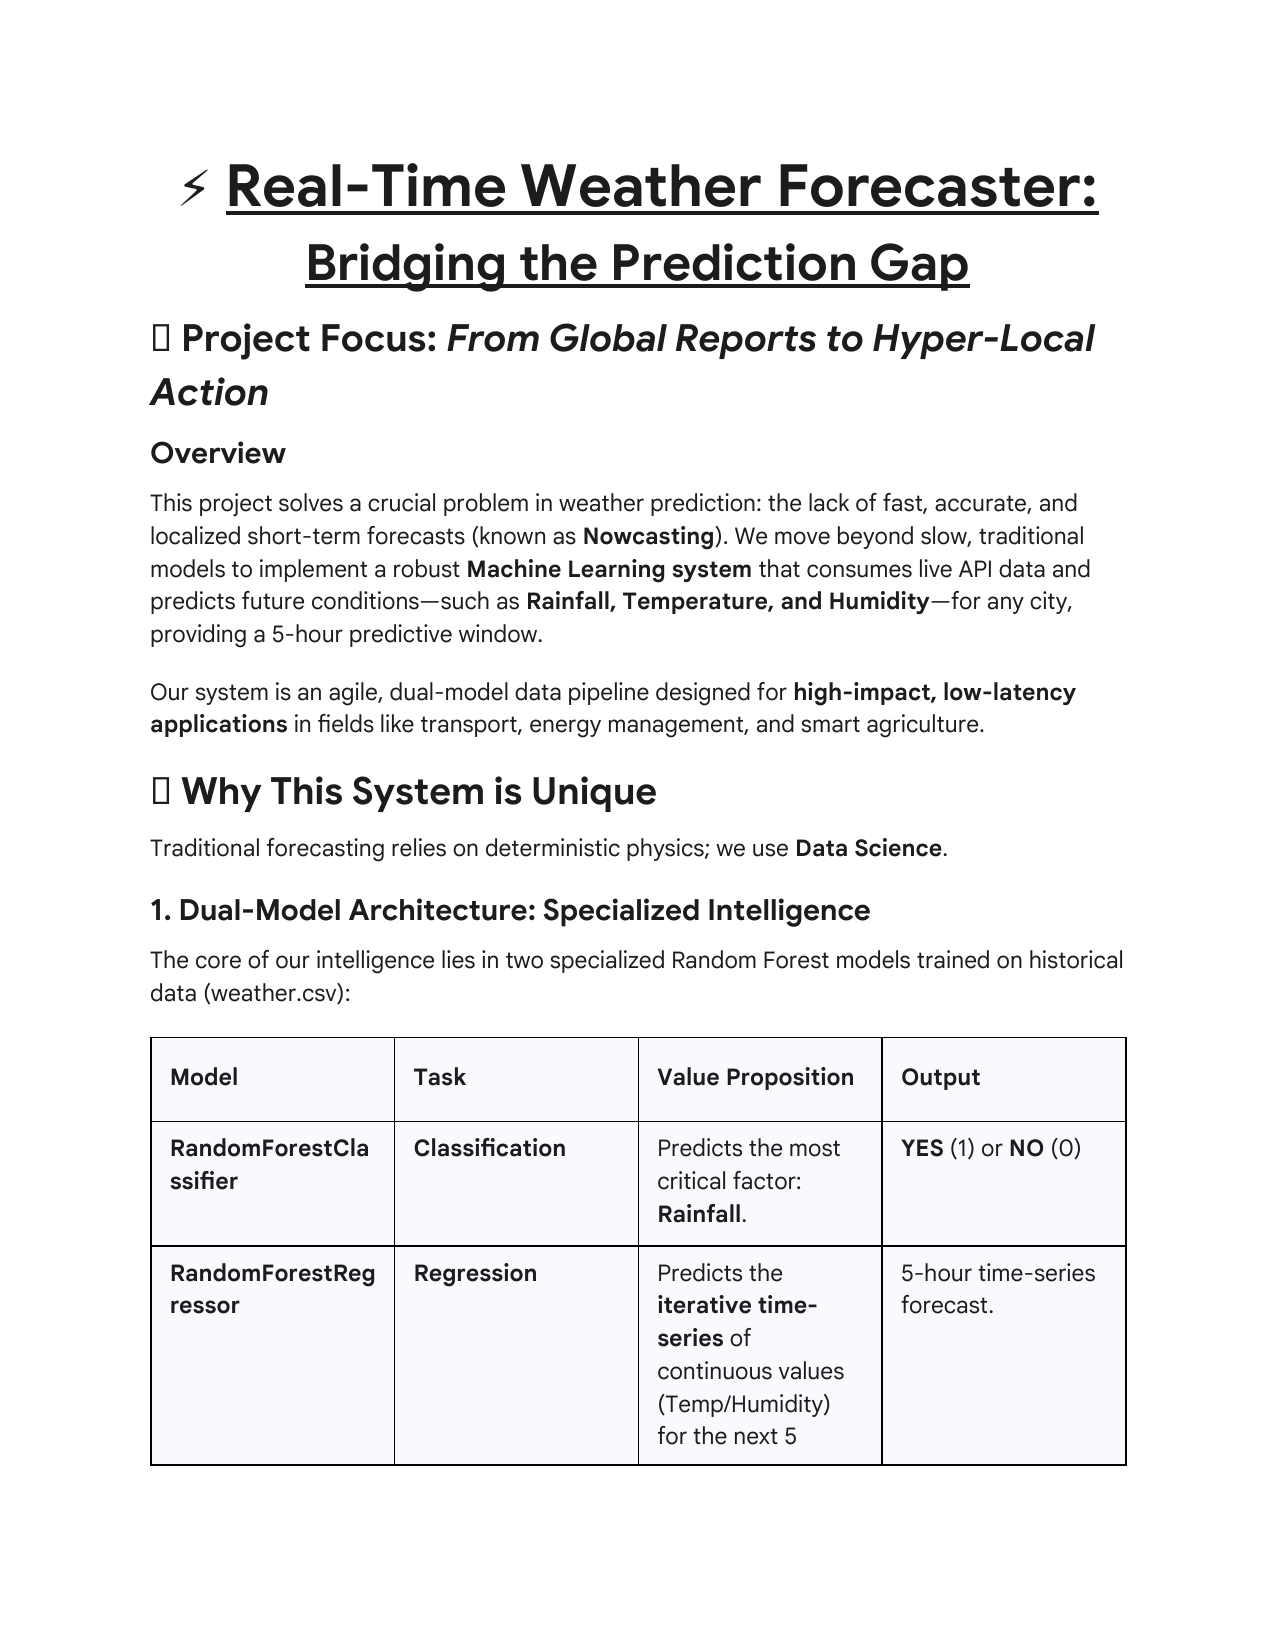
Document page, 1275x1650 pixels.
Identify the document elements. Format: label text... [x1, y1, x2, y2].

table_cell Predicts the most critical factor: Rainfall. [639, 1122, 881, 1245]
subtitle 💡 Why This System is Unique [150, 768, 1125, 815]
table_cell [639, 1247, 881, 1464]
table_header Value Proposition [639, 1038, 881, 1121]
subtitle 🎯 Project Focus: From Global Reports to Hyper-Local Action [150, 316, 1125, 416]
table_header Task [395, 1038, 638, 1121]
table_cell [152, 1247, 394, 1464]
text Our system is an agile, dual-model data pipeline designed for high-impact, low-latency applications in fields like transport, energy management, and smart agriculture. [150, 678, 1125, 739]
table_header Output [883, 1038, 1125, 1121]
table_cell RandomForestClassifier [152, 1122, 394, 1245]
table_header Model [152, 1038, 394, 1121]
subtitle 1. Dual-Model Architecture: Specialized Intelligence [150, 892, 1125, 929]
text The core of our intelligence lies in two specialized Random Forest models trained on historical data (weather.csv): [150, 946, 1125, 1008]
table_cell Classification [395, 1122, 638, 1245]
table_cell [883, 1247, 1125, 1464]
text Traditional forecasting relies on deterministic physics; we use Data Science. [150, 834, 1125, 863]
subtitle Overview [150, 435, 1125, 472]
text This project solves a crucial problem in weather prediction: the lack of fast, accurate, and localized short-term forecasts (known as Nowcasting). We move beyond slow, traditional models to implement a robust Machine Learning system that consumes live API data and predicts future conditions—such as Rainfall, Temperature, and Humidity—for any city, providing a 5-hour predictive window. [150, 489, 1125, 649]
table_cell Regression [395, 1247, 638, 1464]
table_cell YES (1) or NO (0) [883, 1122, 1125, 1245]
subtitle ⚡ Real-Time Weather Forecaster: Bridging the Prediction Gap [150, 150, 1125, 294]
